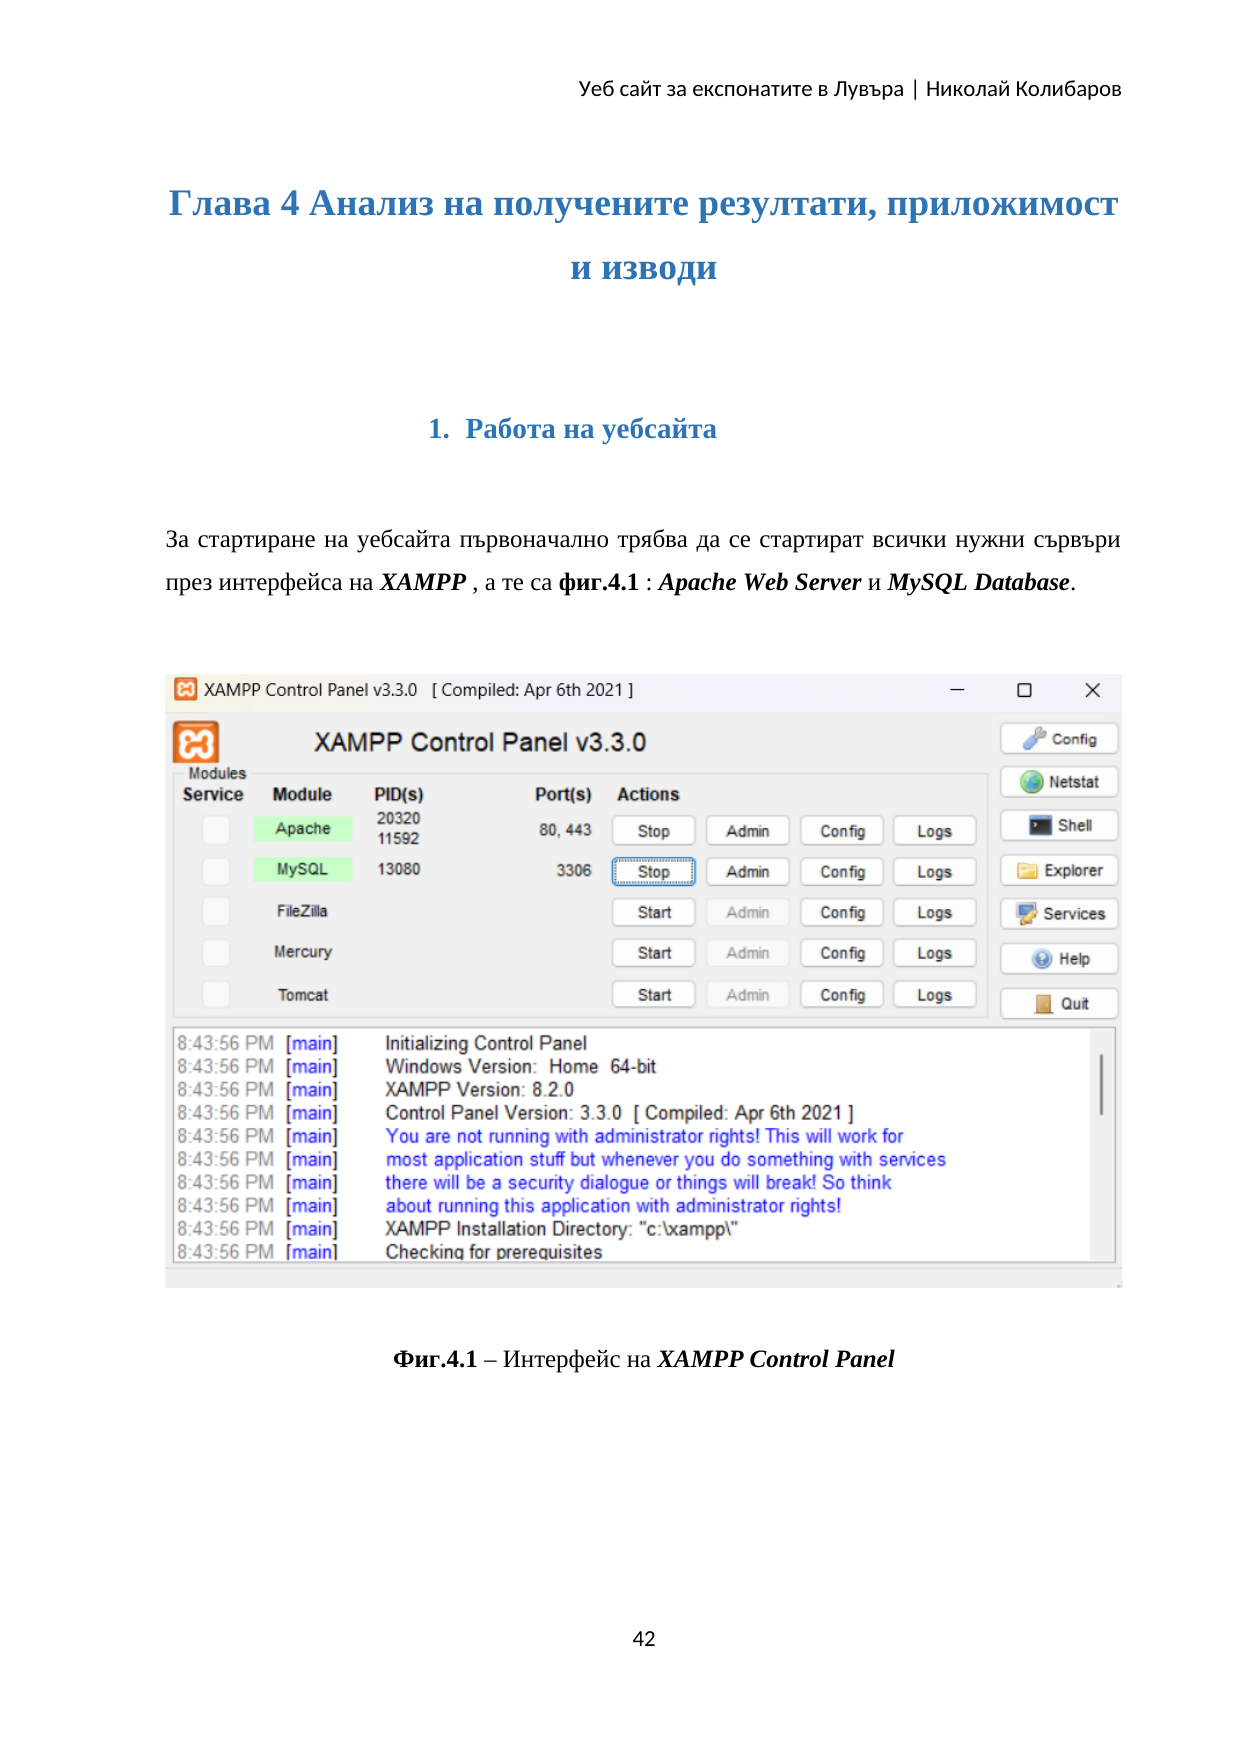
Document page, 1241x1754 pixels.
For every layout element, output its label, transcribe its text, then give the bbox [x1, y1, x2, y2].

text За стартиране на уебсайта първоначално трябва да се стартират всички нужни сървъри през интерфейса на XAMPP , а те са фиг.4.1 : Apache Web Server и MySQL Database. [165, 524, 1122, 596]
subtitle Работа на уебсайта [428, 411, 1122, 444]
text Фиг.4.1 – Интерфейс на XAMPP Control Panel [165, 1344, 1122, 1373]
subtitle Глава 4 Анализ на получените резултати, приложимост и изводи [165, 180, 1122, 288]
picture [165, 674, 1123, 1288]
